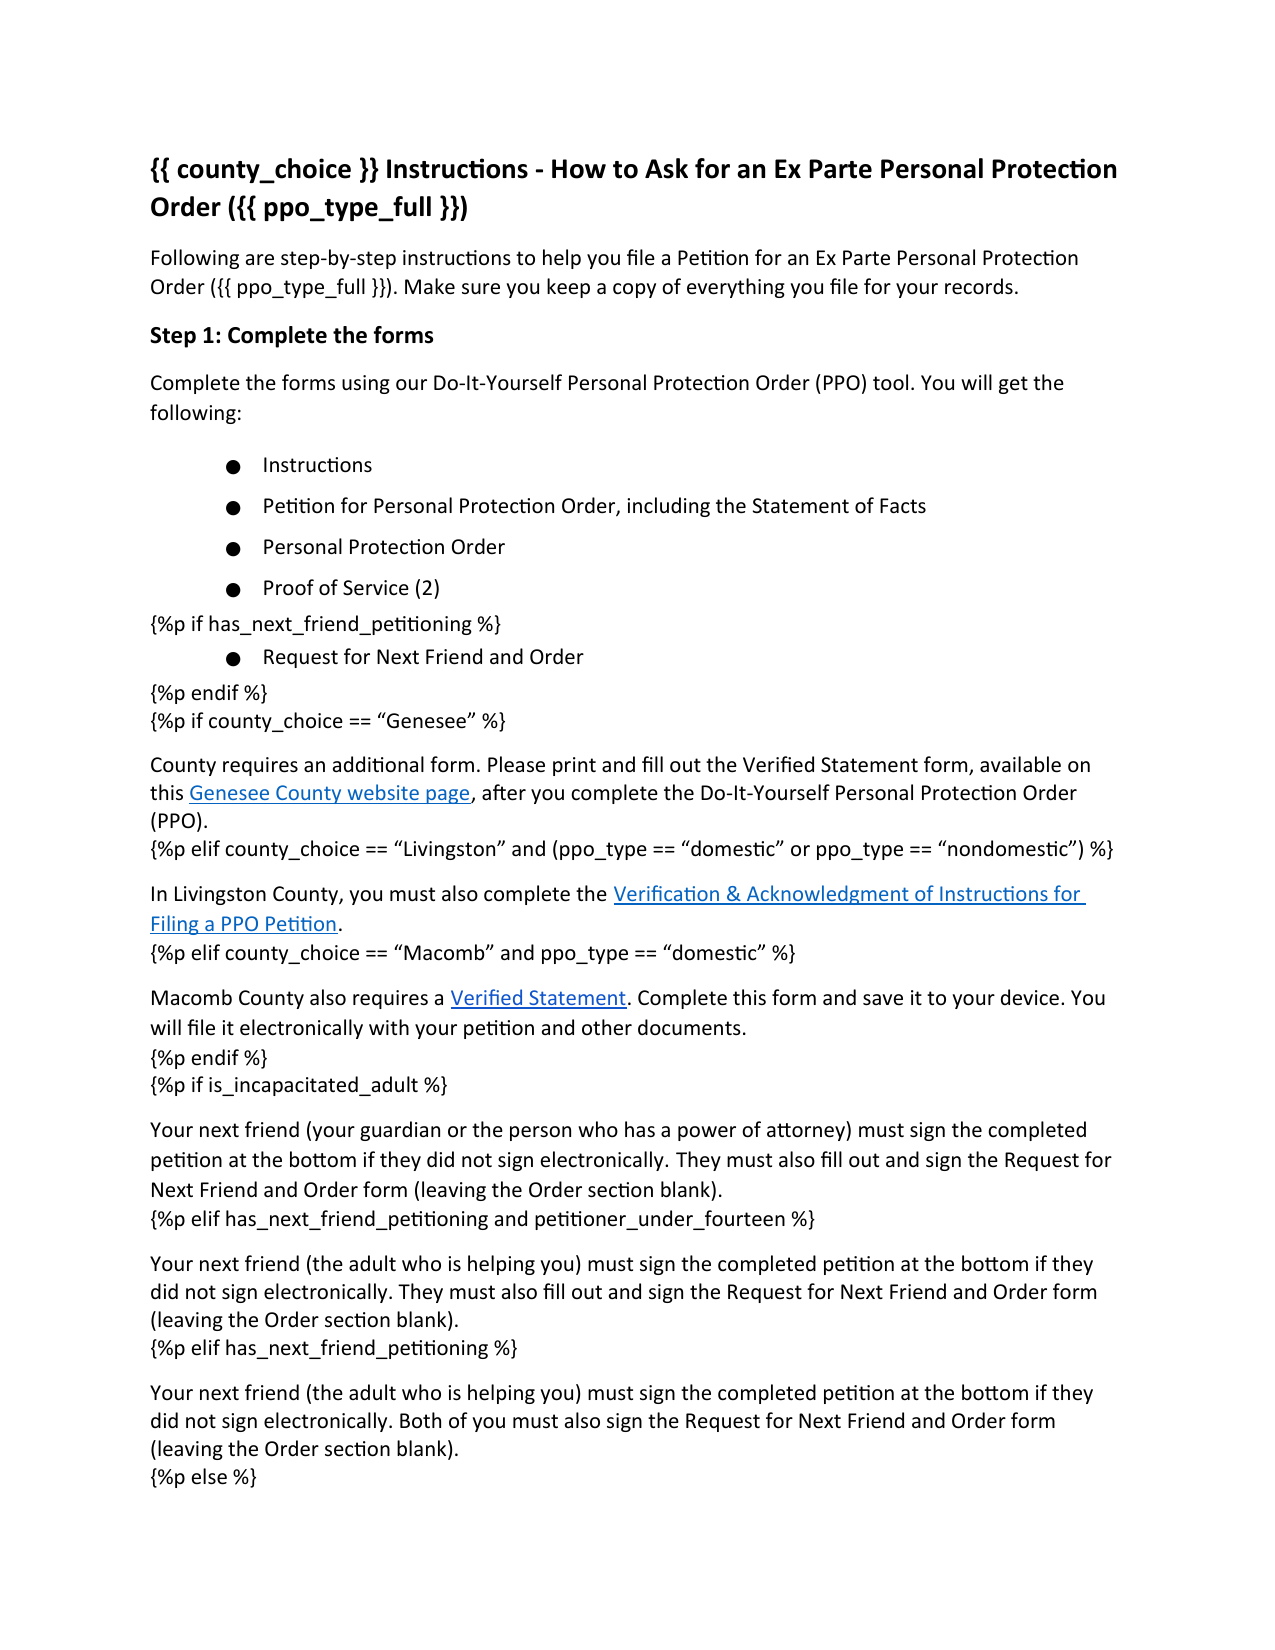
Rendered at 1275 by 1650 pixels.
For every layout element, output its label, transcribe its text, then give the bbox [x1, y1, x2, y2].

text {%p if county_choice == “Genesee” %} [150, 706, 1125, 734]
text {%p endif %} [150, 1043, 1125, 1071]
text In Livingston County, you must also complete the Verification & Acknowledgment of Instructions for Filing a PPO Petition. [150, 879, 1125, 937]
list Request for Next Friend and Order [225, 637, 1125, 675]
subtitle {{ county_choice }} Instructions - How to Ask for an Ex Parte Personal Protection Order ({{ ppo_type_full }}) [150, 150, 1125, 224]
text Complete the forms using our Do-It-Yourself Personal Protection Order (PPO) tool. You will get the following: [150, 368, 1125, 426]
subtitle Step 1: Complete the forms [150, 319, 1125, 349]
text {%p elif has_next_friend_petitioning and petitioner_under_fourteen %} [150, 1204, 1125, 1232]
text {%p if has_next_friend_petitioning %} [150, 609, 1125, 637]
text {%p endif %} [150, 678, 1125, 706]
list Proof of Service (2) [225, 568, 1125, 606]
text {%p elif has_next_friend_petitioning %} [150, 1333, 1125, 1361]
list Petition for Personal Protection Order, including the Statement of Facts [225, 486, 1125, 524]
text {%p if is_incapacitated_adult %} [150, 1071, 1125, 1099]
text Following are step-by-step instructions to help you file a Petition for an Ex Parte Personal Protection Order ({{ ppo_type_full }}). Make sure you keep a copy of everything you file for your records. [150, 243, 1125, 300]
text {%p elif county_choice == “Livingston” and (ppo_type == “domestic” or ppo_type == “nondomestic”) %} [150, 834, 1125, 862]
text {%p elif county_choice == “Macomb” and ppo_type == “domestic” %} [150, 938, 1125, 967]
list Instructions [225, 444, 1125, 483]
text Your next friend (the adult who is helping you) must sign the completed petition at the bottom if they did not sign electronically. Both of you must also sign the Request for Next Friend and Order form (leaving the Order section blank). [150, 1378, 1125, 1462]
text Your next friend (the adult who is helping you) must sign the completed petition at the bottom if they did not sign electronically. They must also fill out and sign the Request for Next Friend and Order form (leaving the Order section blank). [150, 1249, 1125, 1333]
text Your next friend (your guardian or the person who has a power of attorney) must sign the completed petition at the bottom if they did not sign electronically. [150, 1115, 1125, 1203]
text {%p else %} [150, 1462, 1125, 1490]
list Personal Protection Order [225, 527, 1125, 565]
text County requires an additional form. Please print and fill out the Verified Statement form, available on this Genesee County website page, after you complete the Do-It-Yourself Personal Protection Order (PPO). [150, 750, 1125, 834]
text Macomb County also requires a Verified Statement. Complete this form and save it to your device. You will file it electronically with your petition and other documents. [150, 983, 1125, 1041]
